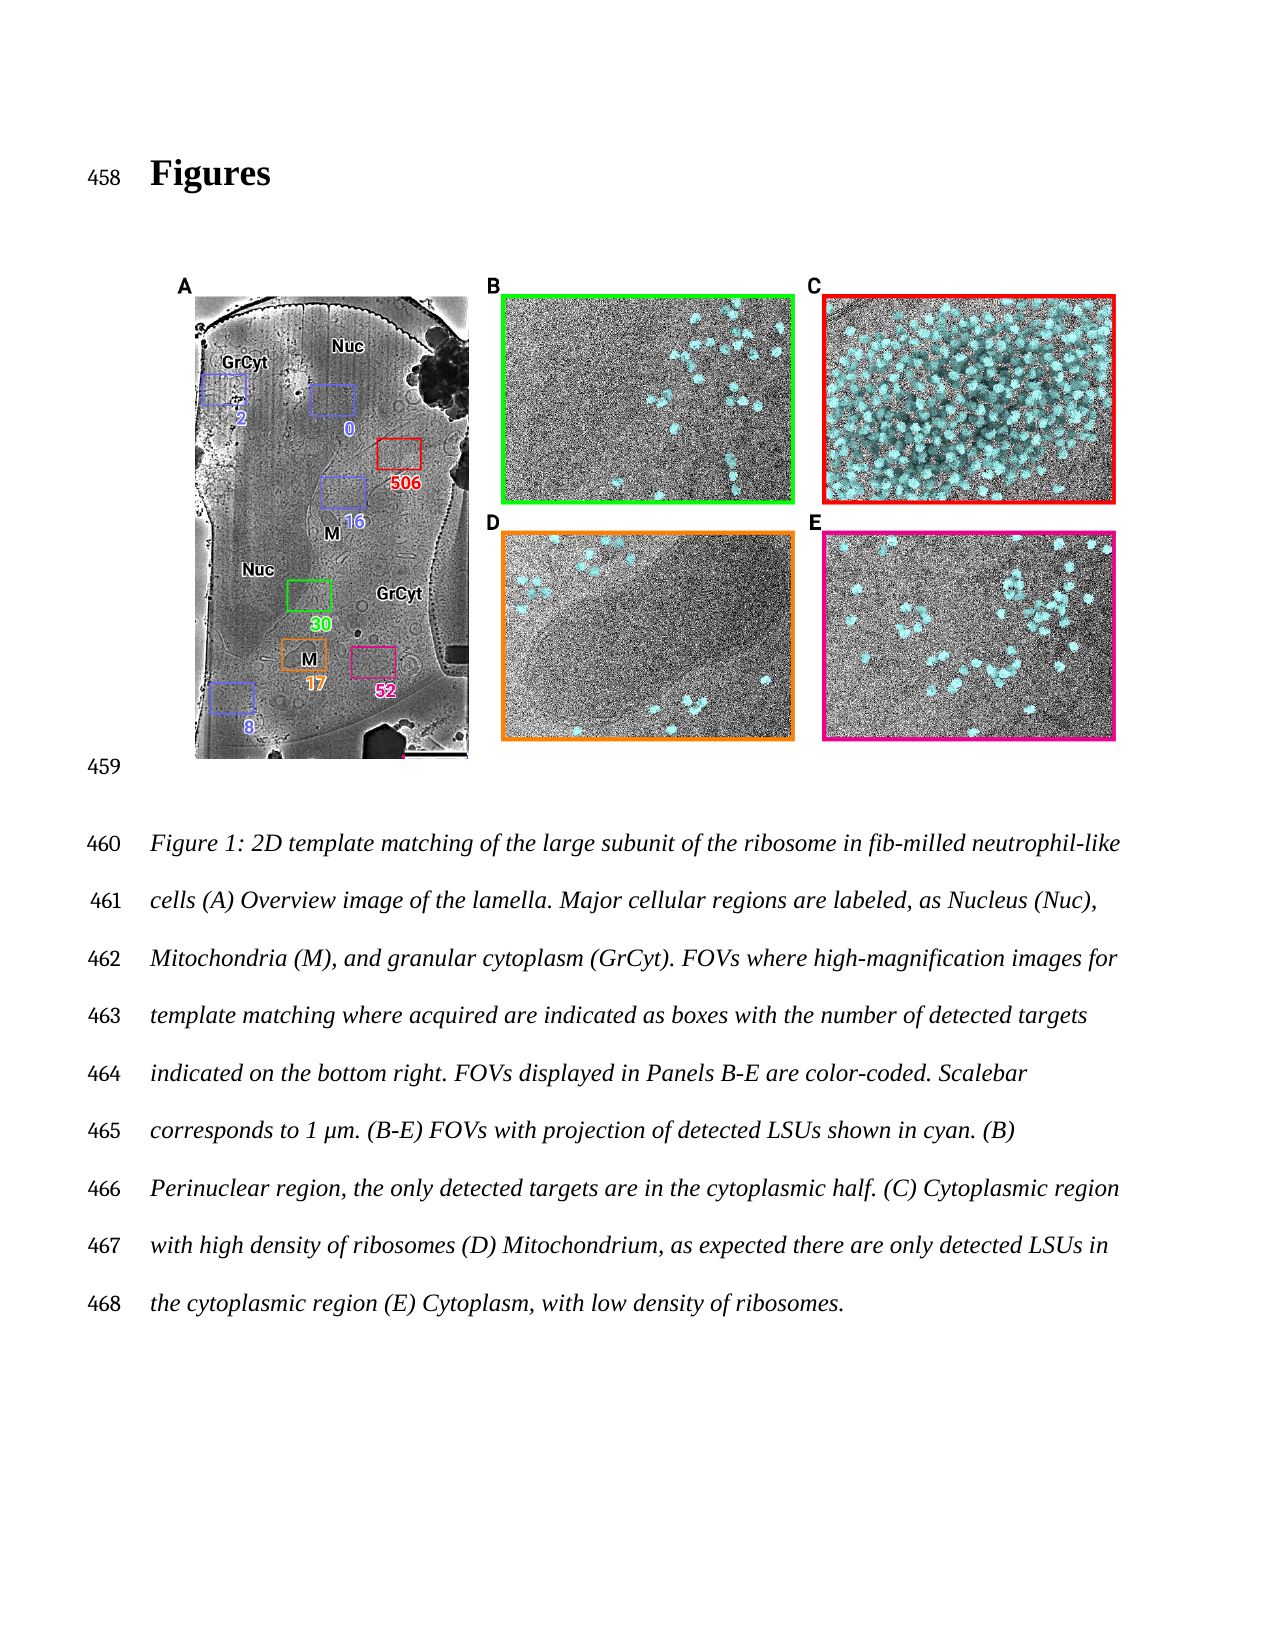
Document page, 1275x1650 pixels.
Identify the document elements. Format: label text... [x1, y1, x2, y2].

subtitle Figures [150, 150, 1125, 193]
text Figure 1: 2D template matching of the large subunit of the ribosome in fib-milled neutrophil-like cells (A) Overview image of the lamella. Major cellular regions are labeled, as Nucleus (Nuc), Mitochondria (M), and granular cytoplasm (GrCyt). FOVs where high-magnification images for template matching where acquired are indicated as boxes with the number of detected targets indicated on the bottom right. FOVs displayed in Panels B-E are color-coded. Scalebar corresponds to 1 μm. (B-E) FOVs with projection of detected LSUs shown in cyan. (B) Perinuclear region, the only detected targets are in the cytoplasmic half. (C) Cytoplasmic region with high density of ribosomes (D) Mitochondrium, as expected there are only detected LSUs in the cytoplasmic region (E) Cytoplasm, with low density of ribosomes. [150, 828, 1125, 1317]
picture [168, 261, 1144, 775]
